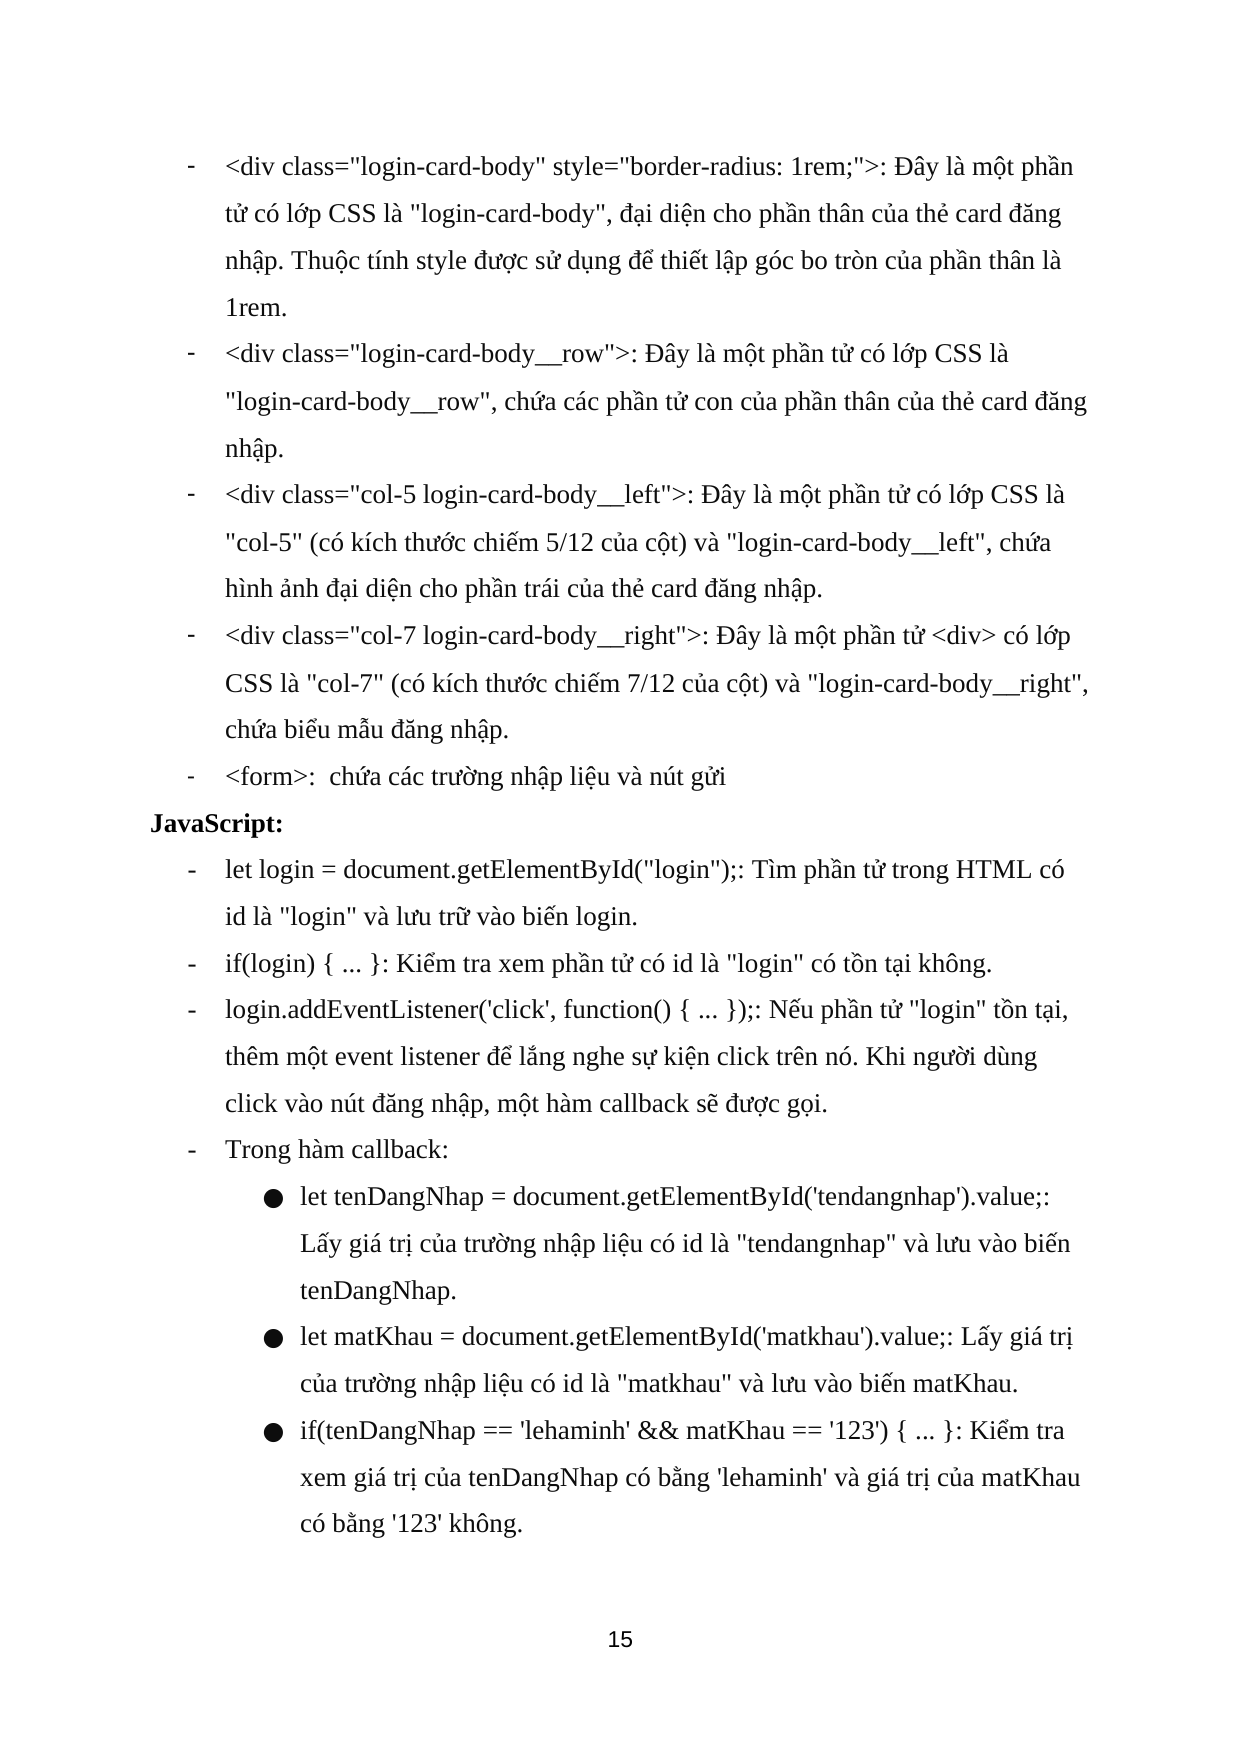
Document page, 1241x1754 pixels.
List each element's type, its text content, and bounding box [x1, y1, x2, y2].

subtitle let matKhau = document.getElementById('matkhau').value;: Lấy giá trị của trường nhập liệu có id là "matkhau" và lưu vào biến matKhau. [262, 1321, 1090, 1398]
subtitle Trong hàm callback: [187, 1134, 1090, 1165]
subtitle <div class="login-card-body" style="border-radius: 1rem;">: Đây là một phần tử có lớp CSS là "login-card-body", đại diện cho phần thân của thẻ card đăng nhập. Thuộc tính style được sử dụng để thiết lập góc bo tròn của phần thân là 1rem. [187, 150, 1090, 322]
subtitle login.addEventListener('click', function() { ... });: Nếu phần tử "login" tồn tại, thêm một event listener để lắng nghe sự kiện click trên nó. Khi người dùng click vào nút đăng nhập, một hàm callback sẽ được gọi. [187, 994, 1090, 1118]
subtitle let tenDangNhap = document.getElementById('tendangnhap').value;: Lấy giá trị của trường nhập liệu có id là "tendangnhap" và lưu vào biến tenDangNhap. [262, 1180, 1090, 1305]
subtitle if(tenDangNhap == 'lehaminh' && matKhau == '123') { ... }: Kiểm tra xem giá trị của tenDangNhap có bằng 'lehaminh' và giá trị của matKhau có bằng '123' không. [262, 1414, 1090, 1539]
subtitle <form>: chứa các trường nhập liệu và nút gửi [187, 760, 1090, 791]
subtitle if(login) { ... }: Kiểm tra xem phần tử có id là "login" có tồn tại không. [187, 947, 1090, 978]
subtitle <div class="col-7 login-card-body__right">: Đây là một phần tử <div> có lớp CSS là "col-7" (có kích thước chiếm 7/12 của cột) và "login-card-body__right", chứa biểu mẫu đăng nhập. [187, 619, 1090, 744]
subtitle JavaScript: [150, 807, 1090, 838]
subtitle <div class="login-card-body__row">: Đây là một phần tử có lớp CSS là "login-card-body__row", chứa các phần tử con của phần thân của thẻ card đăng nhập. [187, 337, 1090, 463]
subtitle <div class="col-5 login-card-body__left">: Đây là một phần tử có lớp CSS là "col-5" (có kích thước chiếm 5/12 của cột) và "login-card-body__left", chứa hình ảnh đại diện cho phần trái của thẻ card đăng nhập. [187, 478, 1090, 604]
subtitle let login = document.getElementById("login");: Tìm phần tử trong HTML có id là "login" và lưu trữ vào biến login. [187, 854, 1090, 931]
